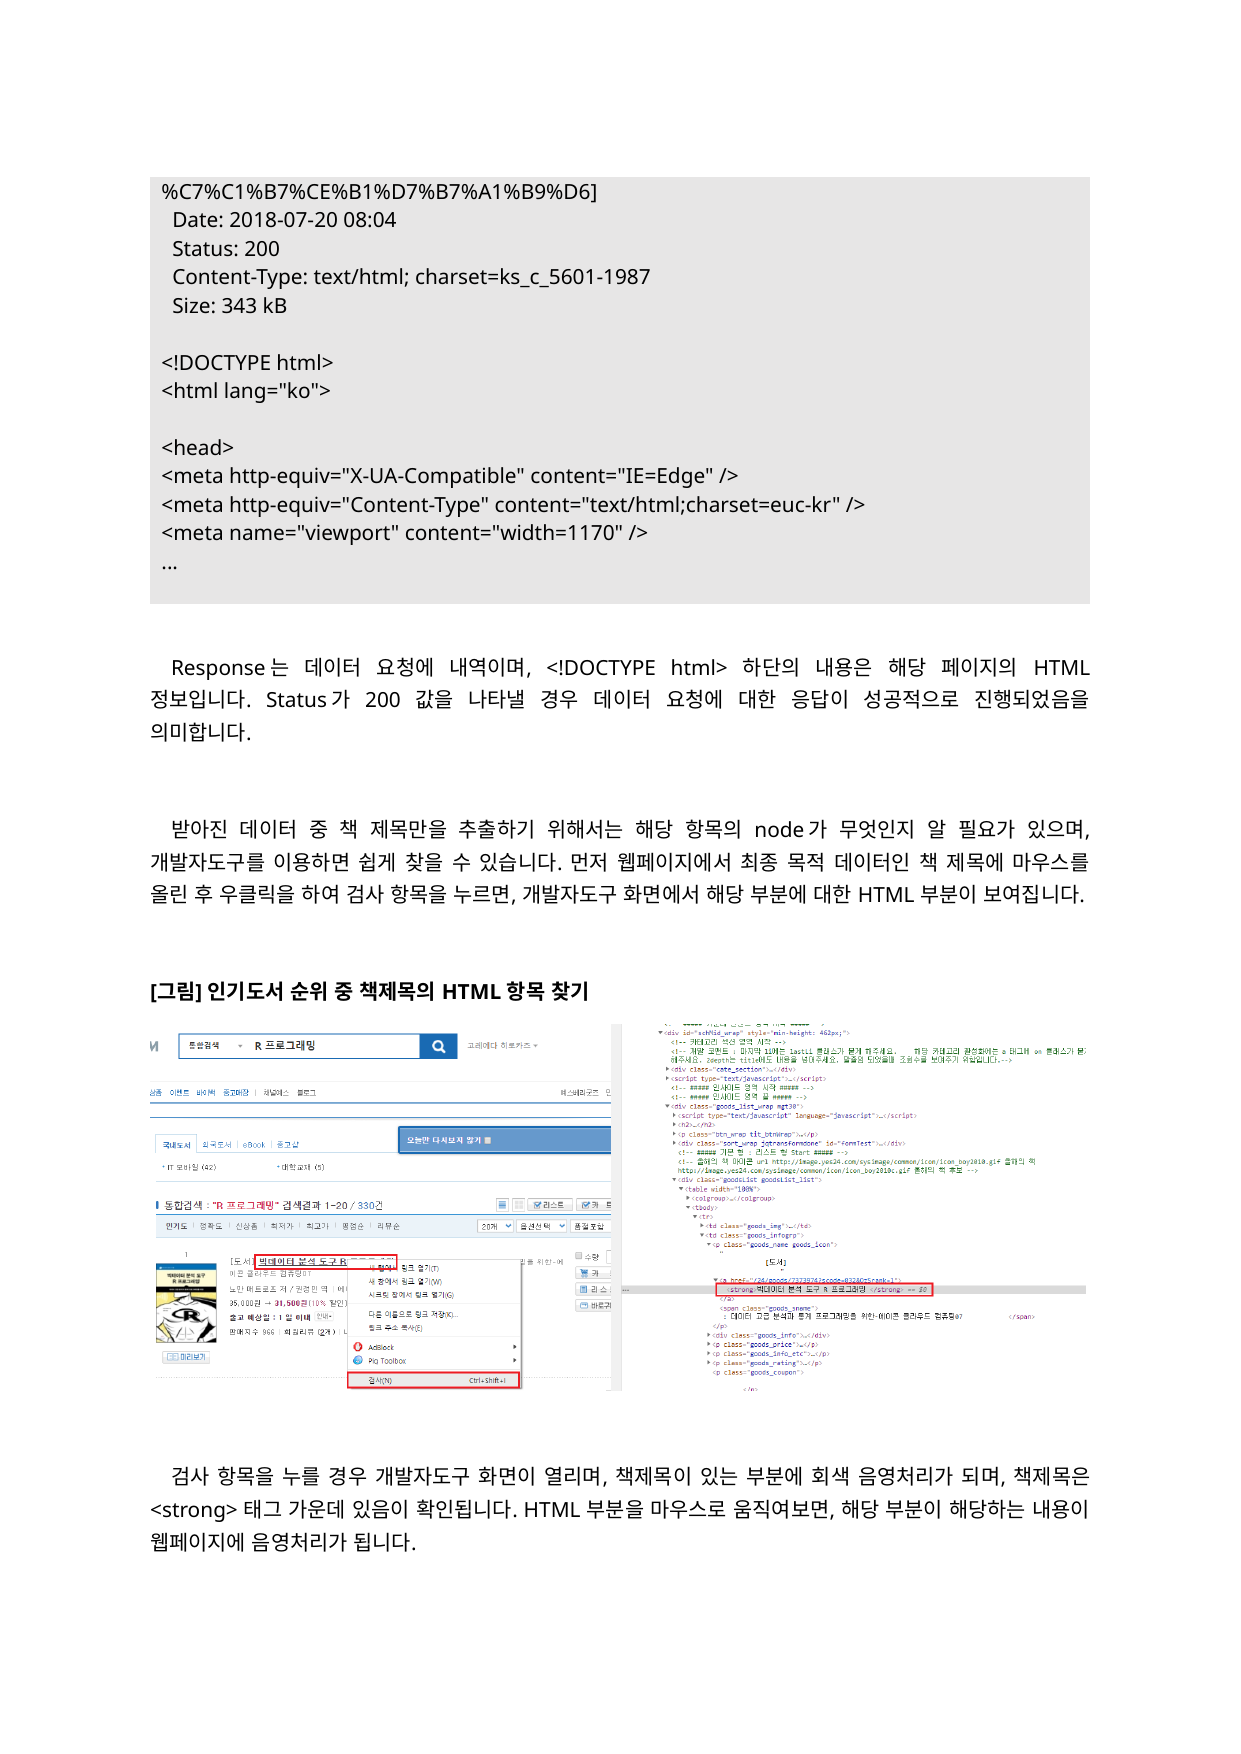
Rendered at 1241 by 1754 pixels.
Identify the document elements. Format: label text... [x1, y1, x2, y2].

text Response는 데이터 요청에 내역이며, <!DOCTYPE html> 하단의 내용은 해당 페이지의 HTML 정보입니다. Status가 200 값을 나타낼 경우 데이터 요청에 대한 응답이 성공적으로 진행되었음을 의미합니다. [150, 651, 1090, 747]
text [그림] 인기도서 순위 중 책제목의 HTML 항목 찾기 [150, 975, 1090, 1006]
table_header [150, 177, 1090, 575]
picture [150, 1024, 1090, 1395]
table_cell [150, 575, 1090, 604]
text 받아진 데이터 중 책 제목만을 추출하기 위해서는 해당 항목의 node가 무엇인지 알 필요가 있으며, 개발자도구를 이용하면 쉽게 찾을 수 있습니다. 먼저 웹페이지에서 최종 목적 데이터인 책 제목에 마우스를 올린 후 우클릭을 하여 검사 항목을 누르면, 개발자도구 화면에서 해당 부분에 대한 HTML 부분이 보여집니다. [150, 813, 1090, 909]
text 검사 항목을 누를 경우 개발자도구 화면이 열리며, 책제목이 있는 부분에 회색 음영처리가 되며, 책제목은 <strong> 태그 가운데 있음이 확인됩니다. HTML 부분을 마우스로 움직여보면, 해당 부분이 해당하는 내용이 웹페이지에 음영처리가 됩니다. [150, 1461, 1090, 1556]
